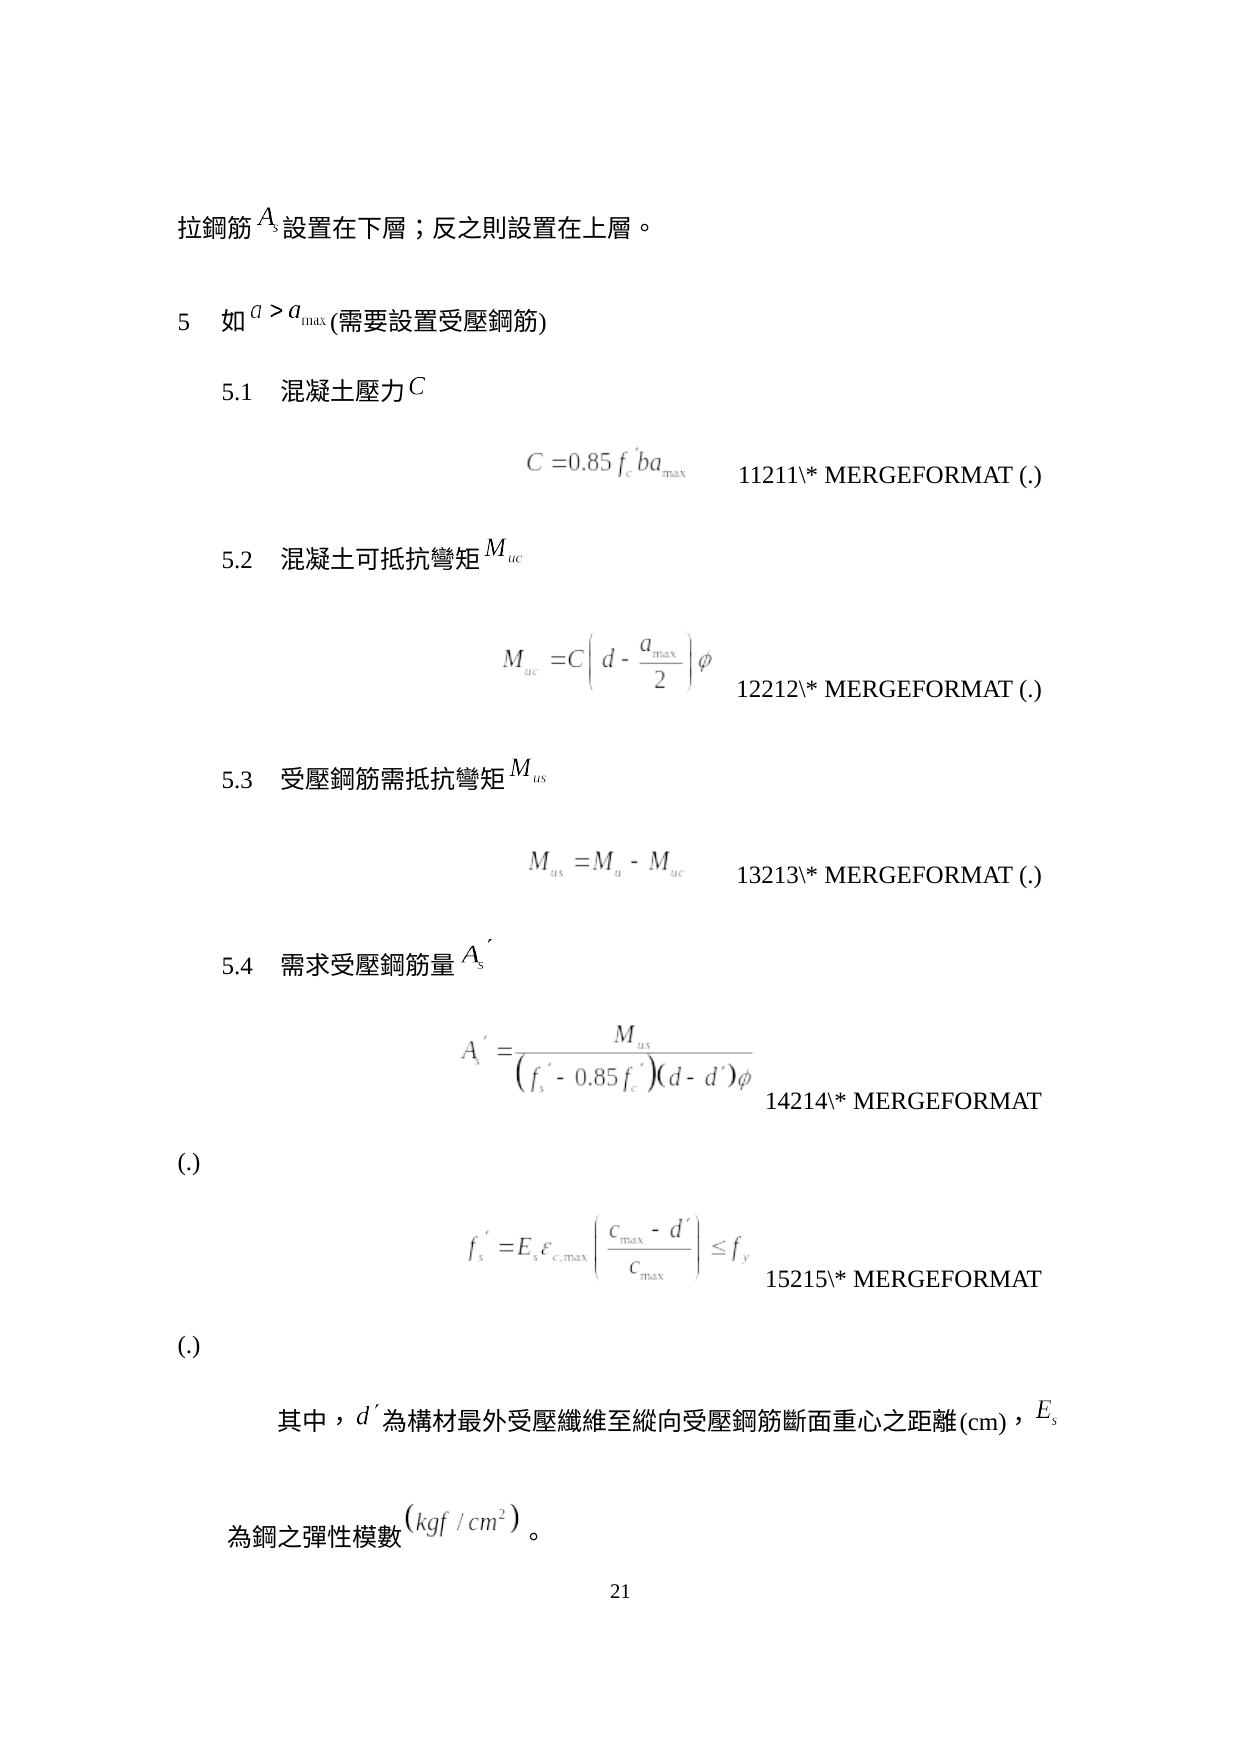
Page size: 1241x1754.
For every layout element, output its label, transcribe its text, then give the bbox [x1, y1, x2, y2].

list 混凝土可抵抗彎矩 [221, 515, 1063, 590]
list 受壓鋼筋需抵抗彎矩 [221, 735, 1063, 810]
list 混凝土壓力 [221, 370, 1063, 408]
list 如(需要設置受壓鋼筋) [177, 277, 1063, 352]
list 需求受壓鋼筋量 [221, 918, 1063, 993]
text 其中，為構材最外受壓纖維至縱向受壓鋼筋斷面重心之距離(cm)，為鋼之彈性模數。 [227, 1377, 1063, 1565]
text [177, 184, 1063, 259]
